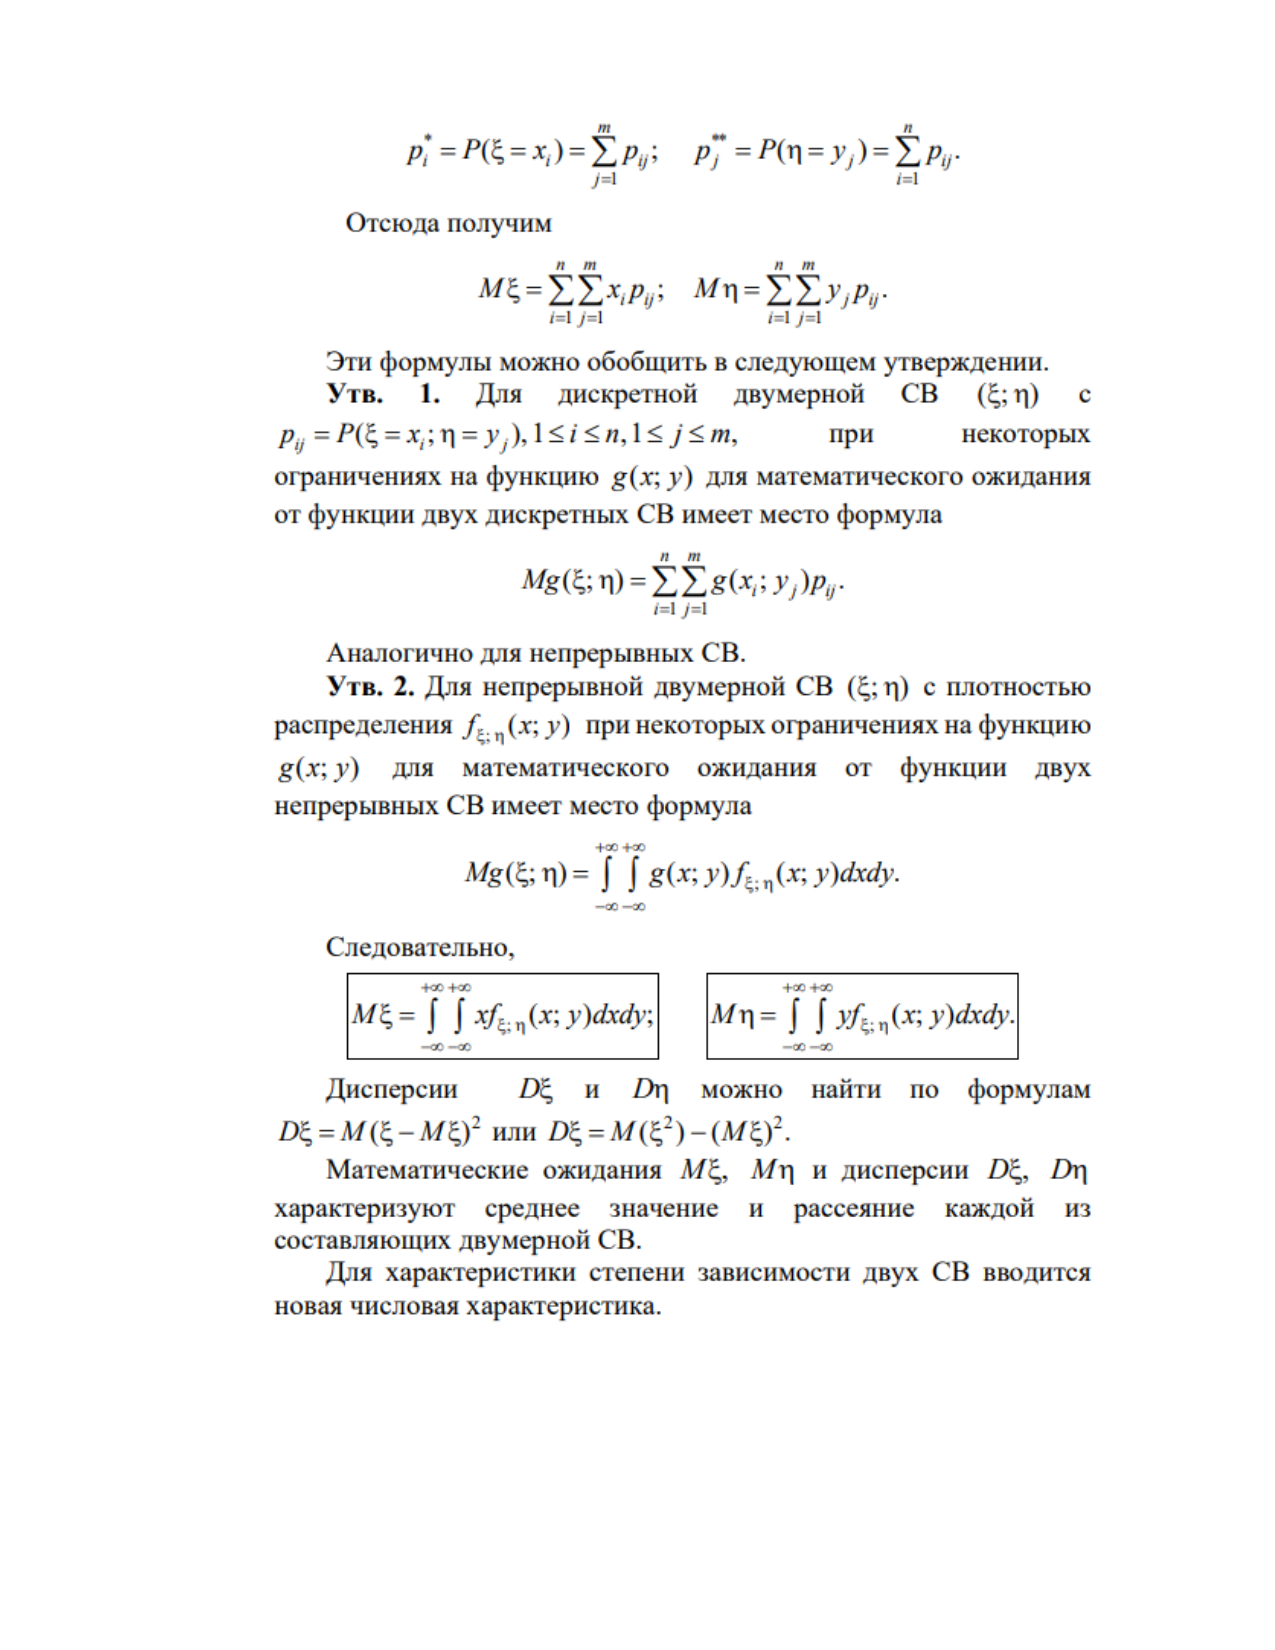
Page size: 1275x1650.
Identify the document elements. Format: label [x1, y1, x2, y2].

picture [267, 118, 1096, 1331]
